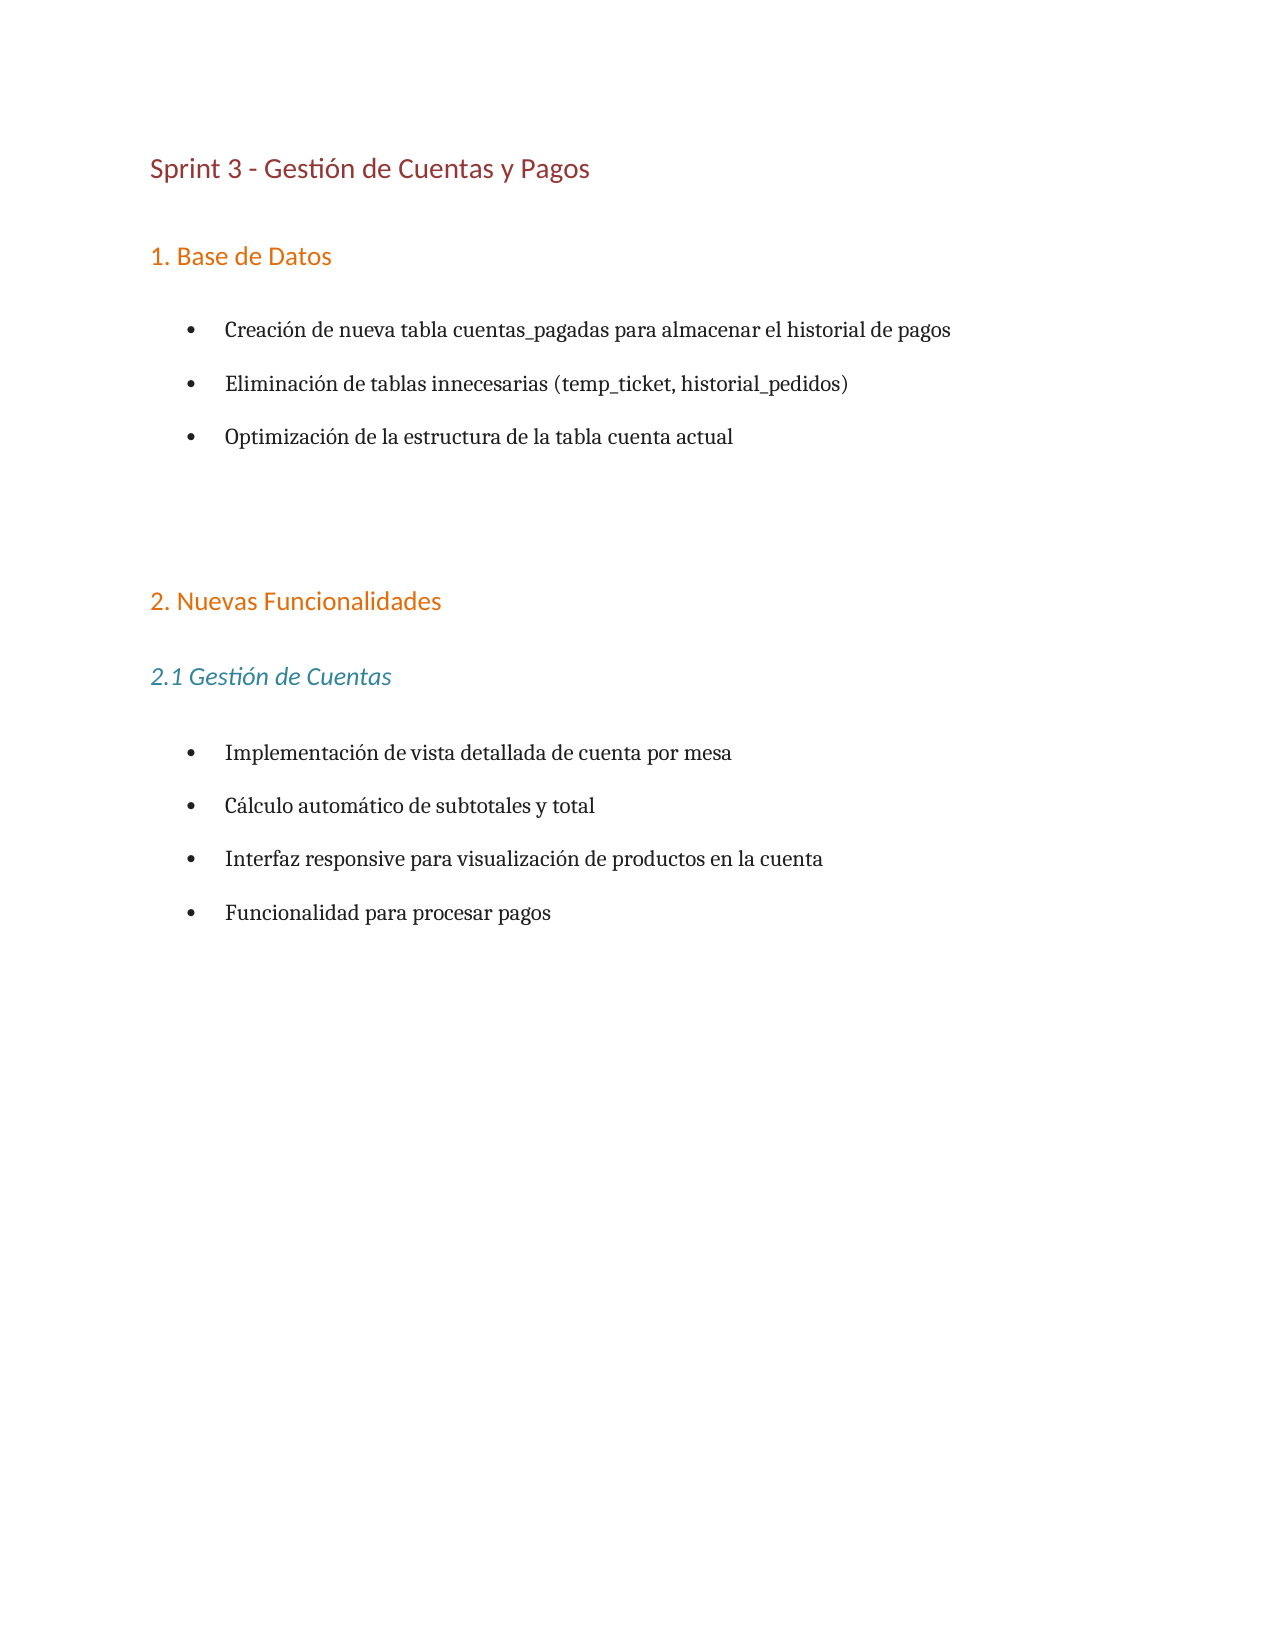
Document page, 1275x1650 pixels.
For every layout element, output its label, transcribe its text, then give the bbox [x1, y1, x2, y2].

list Funcionalidad para procesar pagos [187, 900, 1125, 926]
subtitle 2. Nuevas Funcionalidades [150, 584, 1125, 617]
subtitle 1. Base de Datos [150, 239, 1125, 272]
list Cálculo automático de subtotales y total [187, 793, 1125, 819]
subtitle Sprint 3 - Gestión de Cuentas y Pagos [150, 150, 1125, 186]
list Creación de nueva tabla cuentas_pagadas para almacenar el historial de pagos [187, 317, 1125, 343]
list Eliminación de tablas innecesarias (temp_ticket, historial_pedidos) [187, 371, 1125, 397]
subtitle 2.1 Gestión de Cuentas [150, 660, 1125, 692]
list Interfaz responsive para visualización de productos en la cuenta [187, 846, 1125, 873]
list Implementación de vista detallada de cuenta por mesa [187, 739, 1125, 766]
list Optimización de la estructura de la tabla cuenta actual [187, 424, 1125, 450]
